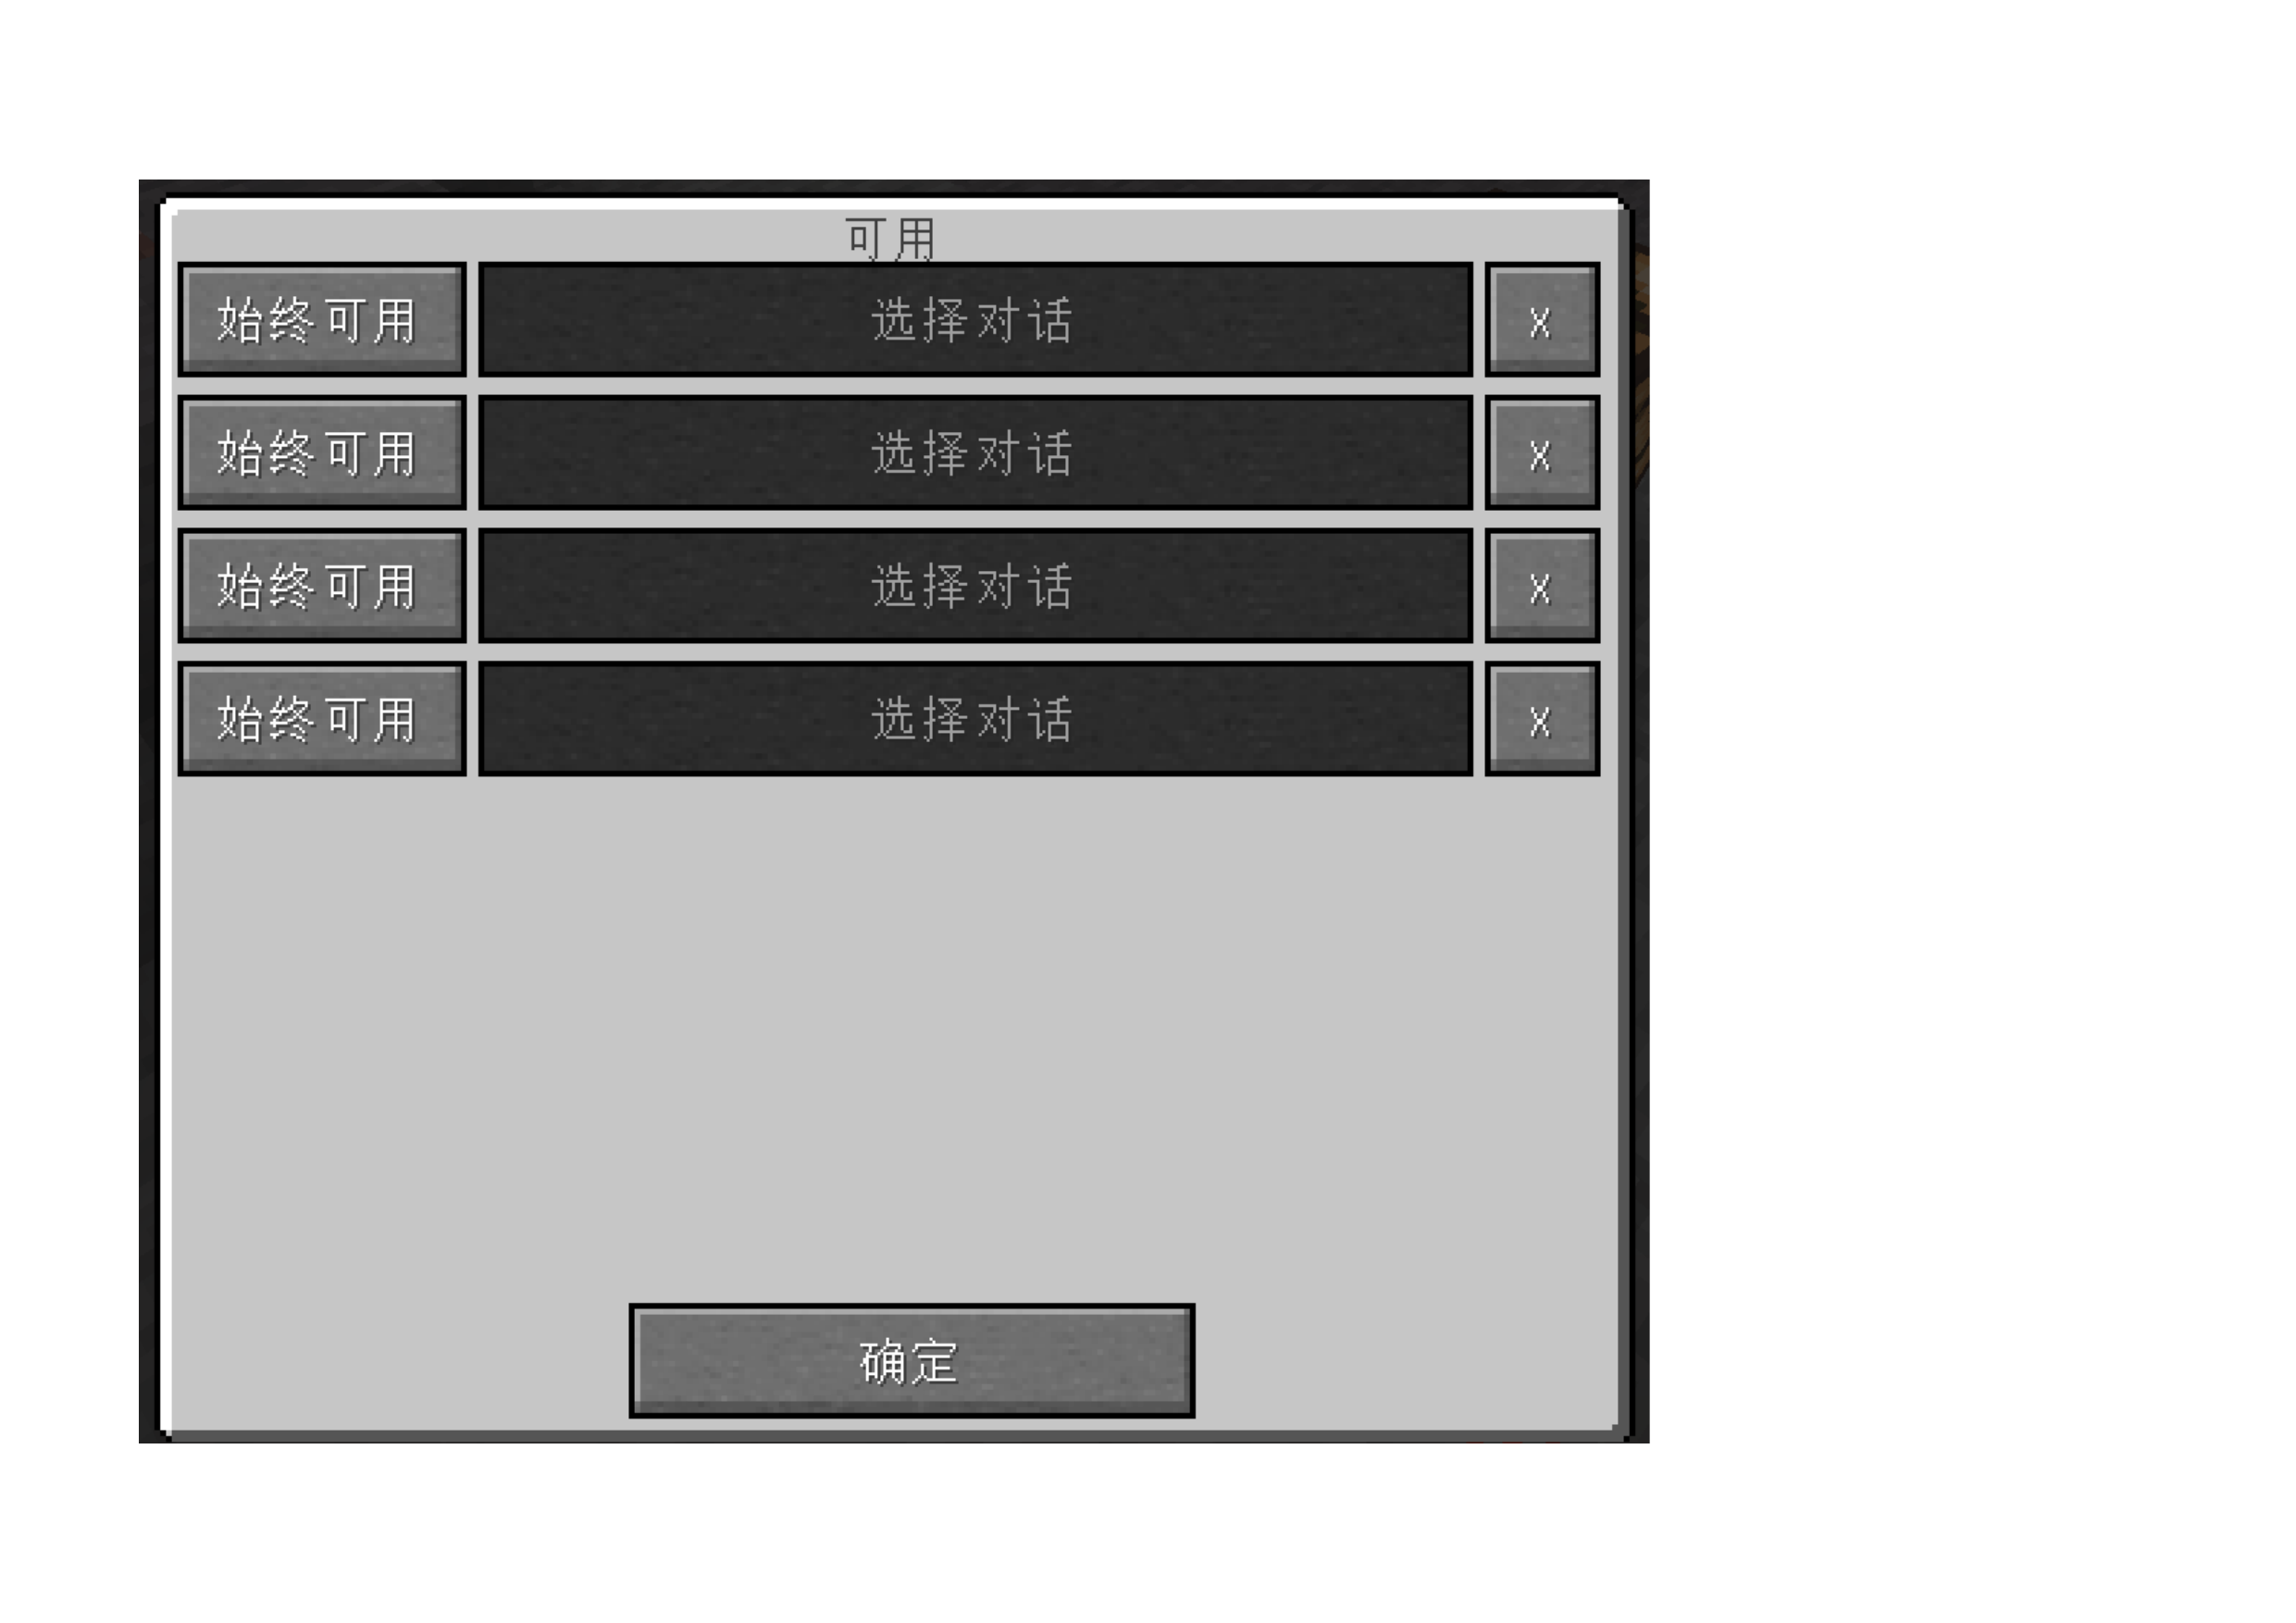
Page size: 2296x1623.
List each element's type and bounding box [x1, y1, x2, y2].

picture [139, 180, 1650, 1443]
